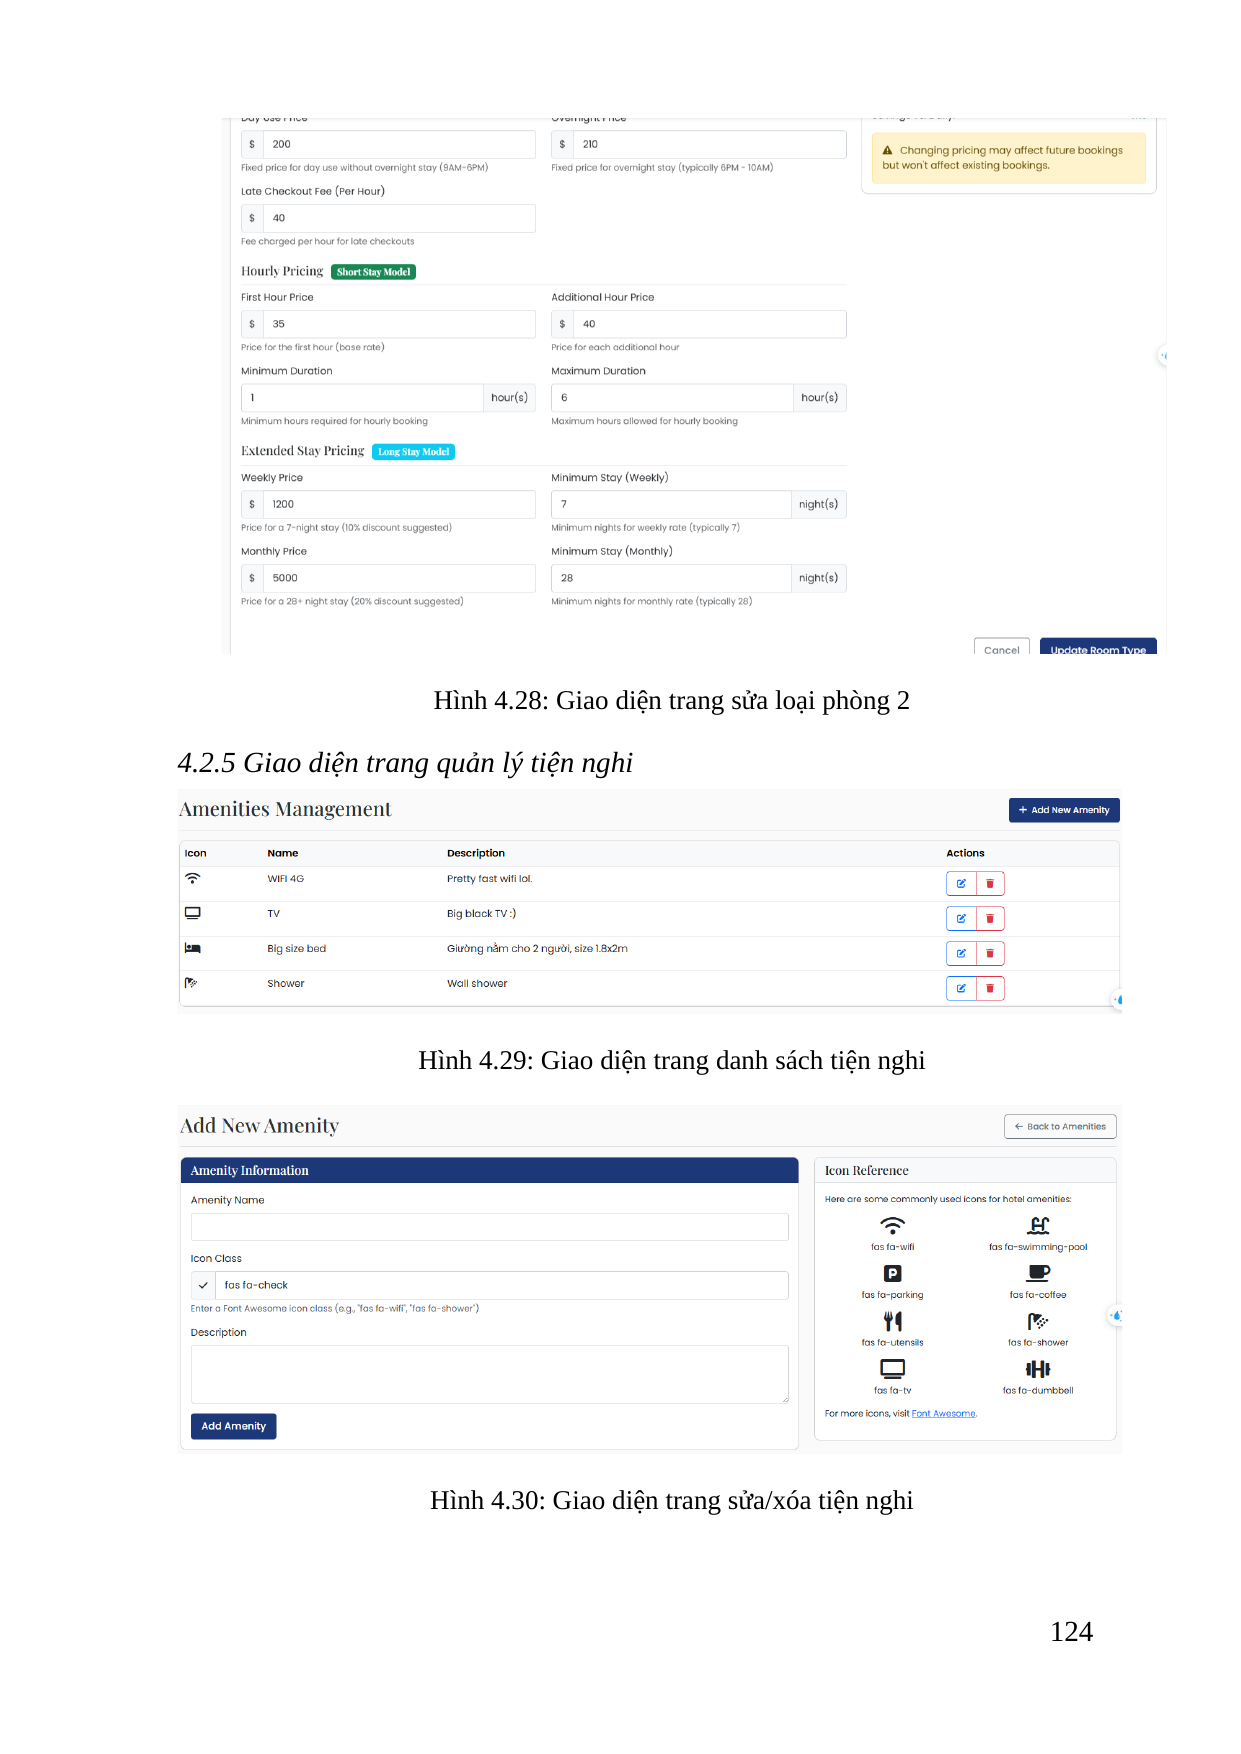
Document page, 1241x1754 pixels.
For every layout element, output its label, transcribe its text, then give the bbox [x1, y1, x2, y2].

picture [177, 1105, 1123, 1454]
text Hình 4.29: Giao diện trang danh sách tiện nghi [177, 1044, 1122, 1076]
text Hình 4.28: Giao diện trang sửa loại phòng 2 [177, 684, 1122, 716]
text Giao diện trang quản lý tiện nghi [177, 746, 1122, 779]
picture [177, 789, 1123, 1014]
picture [221, 118, 1167, 654]
text Hình 4.30: Giao diện trang sửa/xóa tiện nghi [177, 1484, 1122, 1515]
